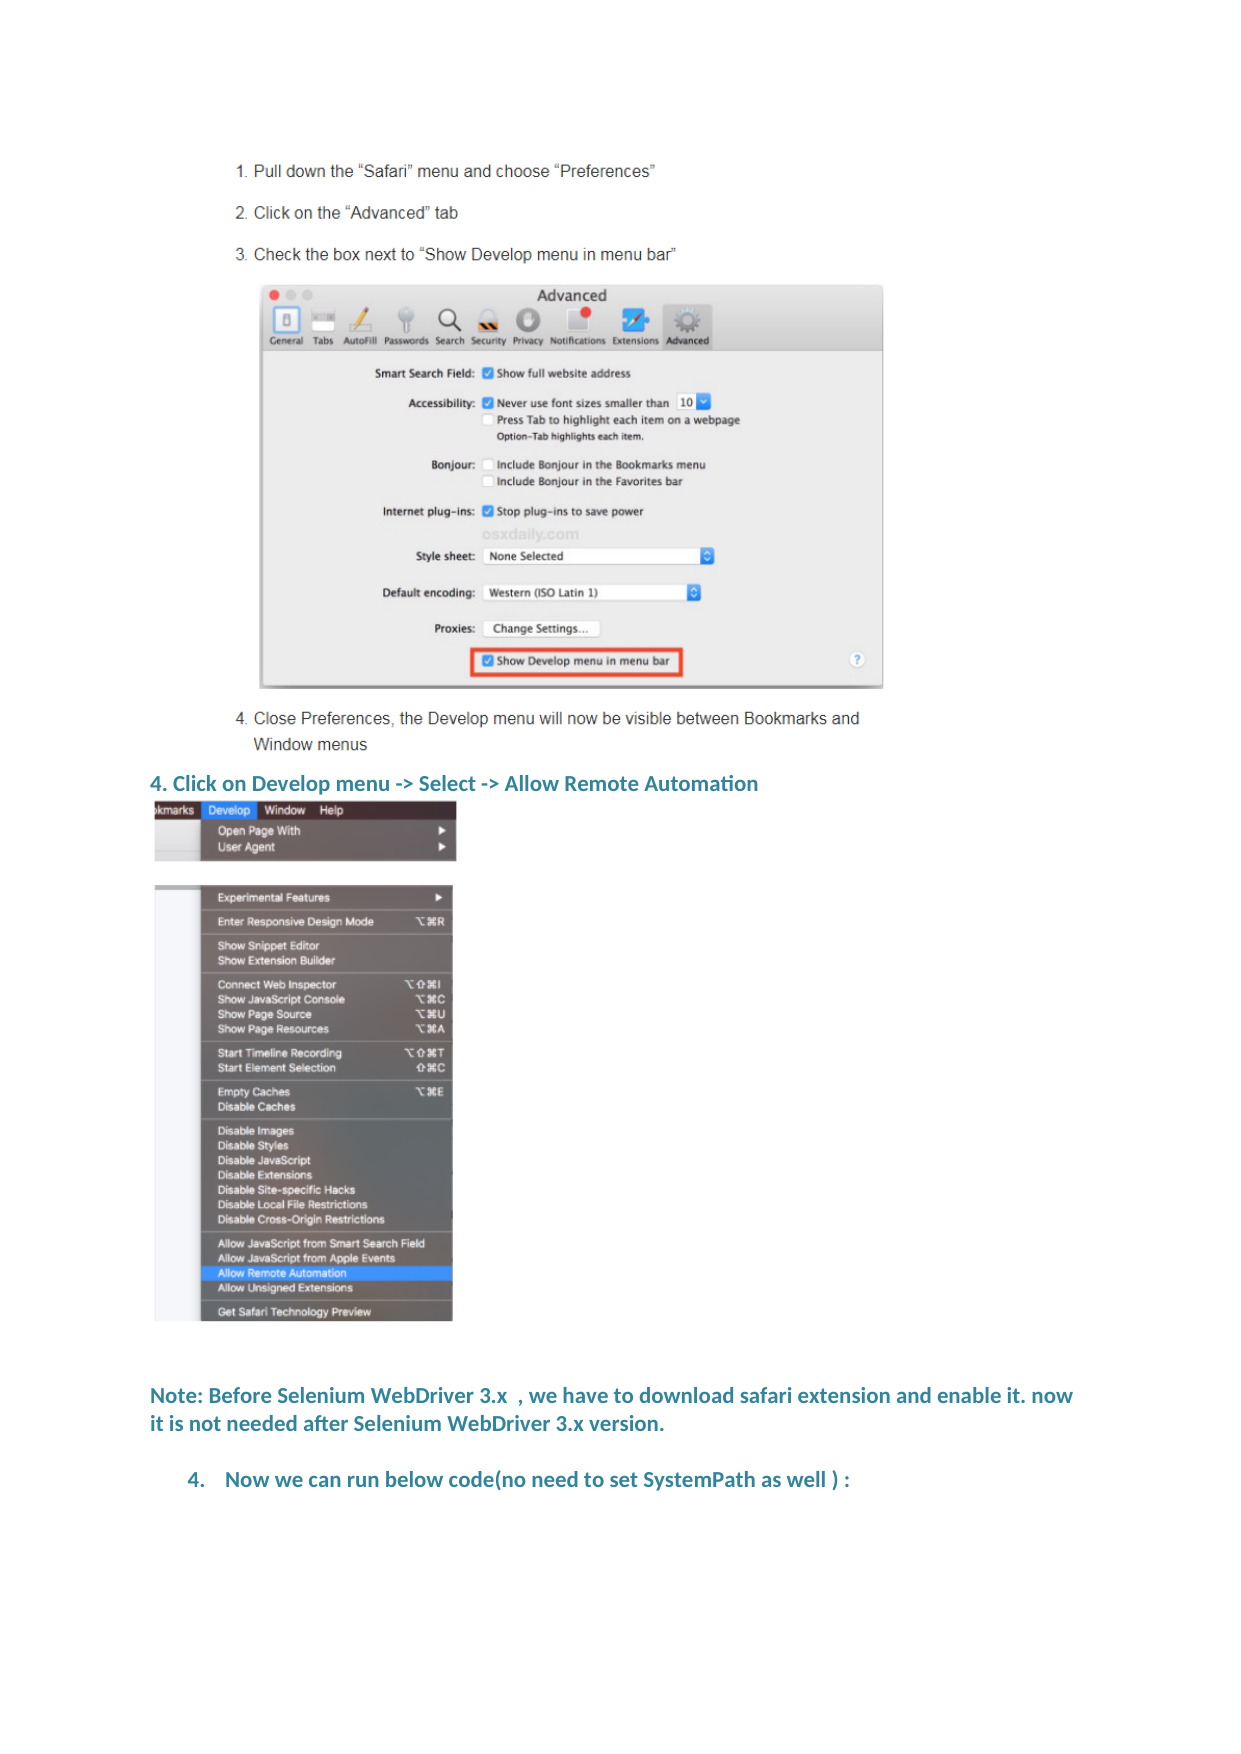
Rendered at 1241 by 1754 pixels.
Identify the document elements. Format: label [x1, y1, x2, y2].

picture [225, 150, 901, 769]
table_cell [139, 150, 1101, 1522]
picture [150, 796, 460, 1326]
